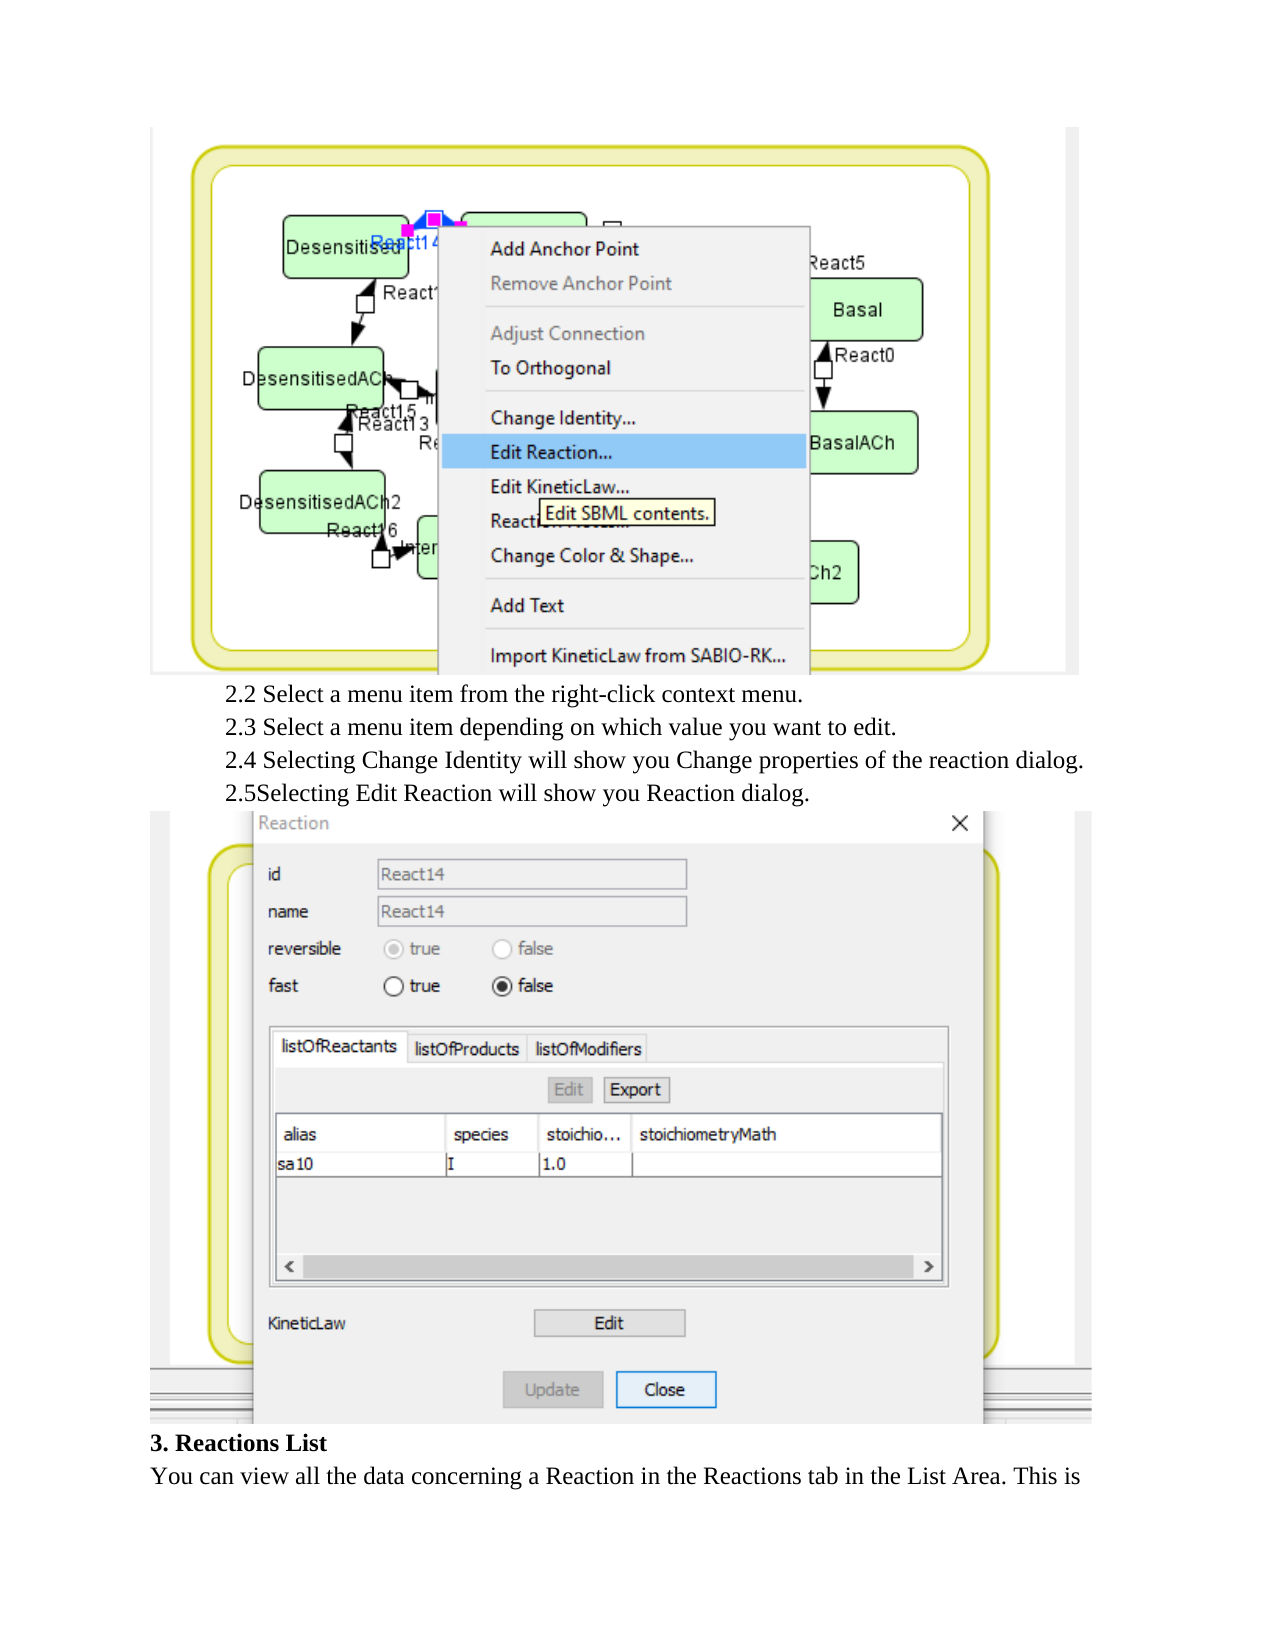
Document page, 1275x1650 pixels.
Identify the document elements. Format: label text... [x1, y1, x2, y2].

text 2.5Selecting Edit Reaction will show you Reaction dialog. [150, 778, 1125, 807]
text 2.3 Select a menu item depending on which value you want to edit. [150, 712, 1125, 741]
picture [150, 811, 1092, 1424]
picture [150, 127, 1080, 675]
text 2.4 Selecting Change Identity will show you Change properties of the reaction dialog. [150, 745, 1125, 774]
text You can view all the data concerning a Reaction in the Reactions tab in the List Area. This is [150, 1461, 1125, 1490]
text 2.2 Select a menu item from the right-click context menu. [150, 679, 1125, 708]
text 3. Reactions List [150, 1428, 1125, 1457]
